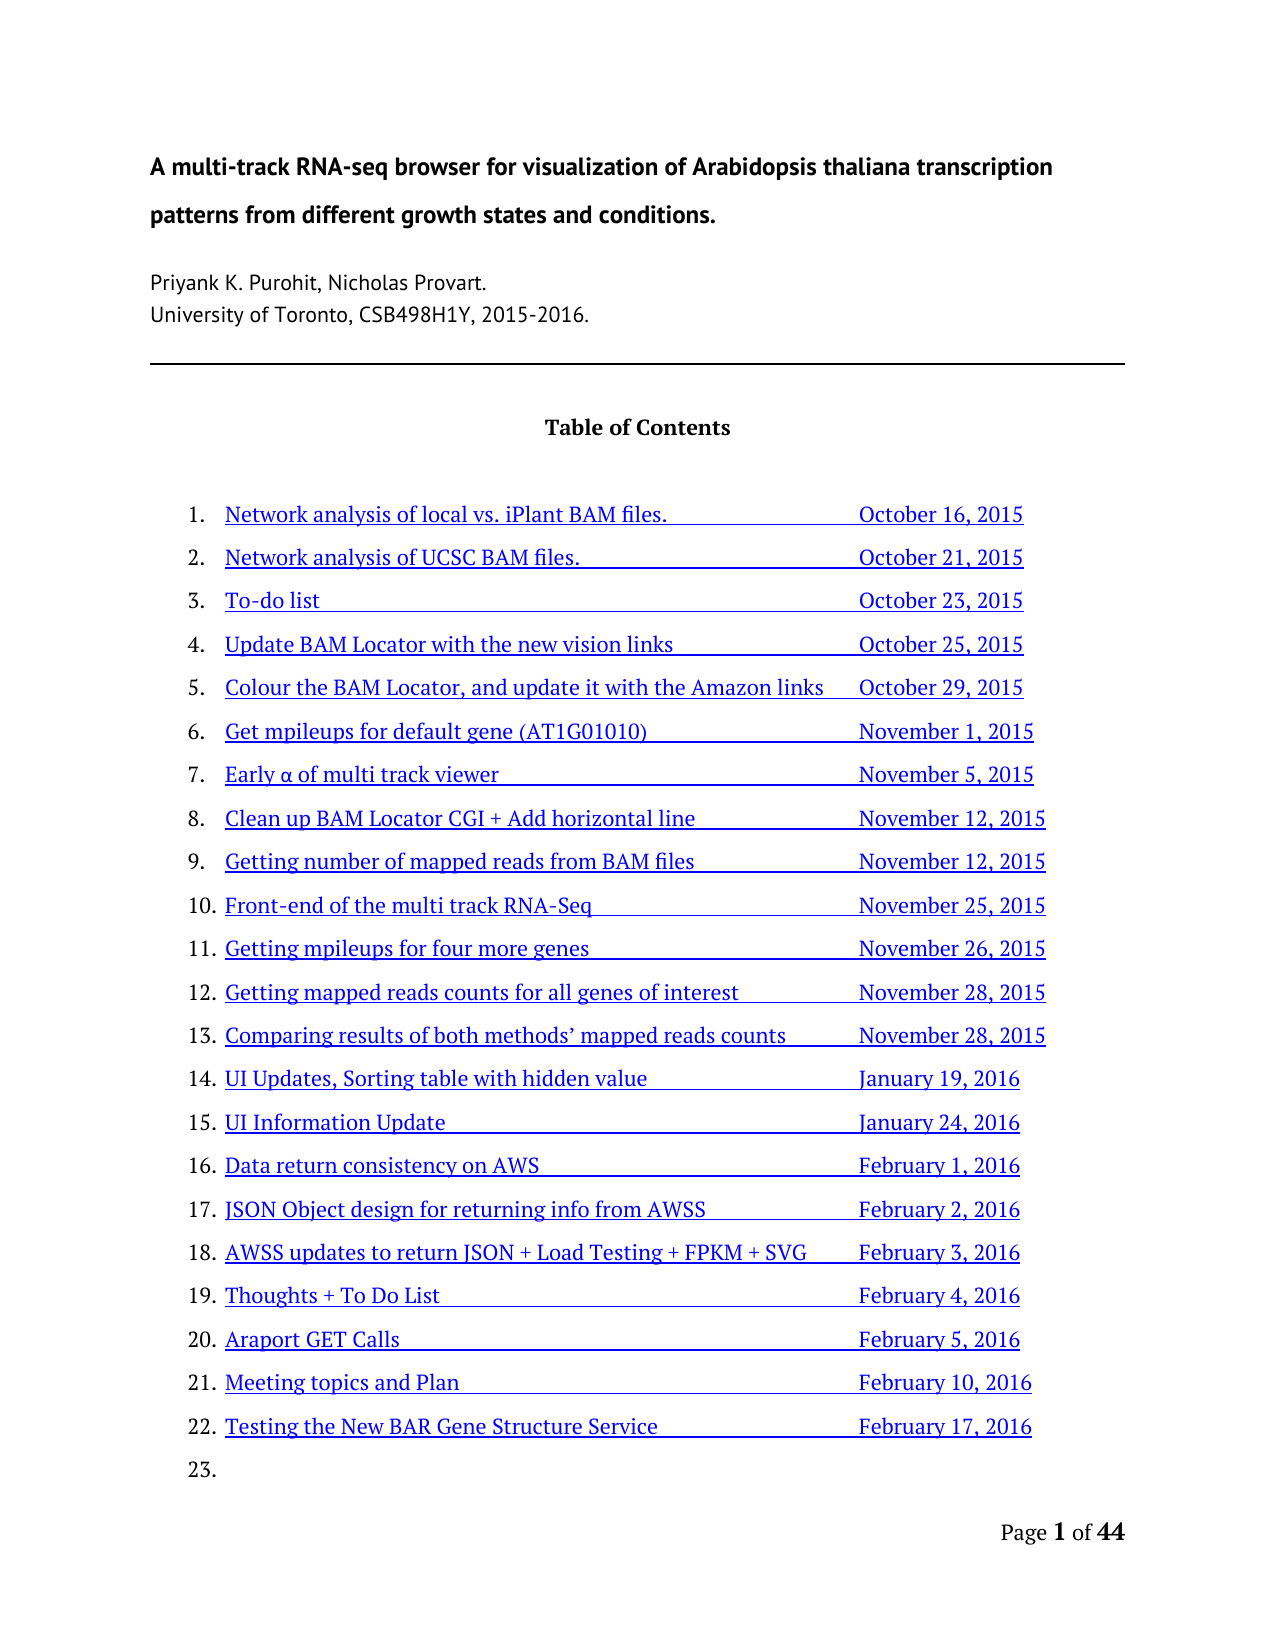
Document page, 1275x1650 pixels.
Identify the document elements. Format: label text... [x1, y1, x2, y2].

list Colour the BAM Locator, and update it with the Amazon links October 29, 2015 [187, 673, 1125, 702]
list Comparing results of both methods’ mapped reads counts November 28, 2015 [187, 1021, 1125, 1049]
text Table of Contents [150, 412, 1125, 441]
list Clean up BAM Locator CGI + Add horizontal line November 12, 2015 [187, 803, 1125, 832]
list Meeting topics and Plan February 10, 2016 [187, 1368, 1125, 1397]
list Thoughts + To Do List February 4, 2016 [187, 1281, 1125, 1310]
list JSON Object design for returning info from AWSS February 2, 2016 [187, 1194, 1125, 1223]
list Data return consistency on AWS February 1, 2016 [187, 1151, 1125, 1180]
list Getting number of mapped reads from BAM files November 12, 2015 [187, 847, 1125, 876]
list Front-end of the multi track RNA-Seq November 25, 2015 [187, 890, 1125, 919]
list UI Updates, Sorting table with hidden value January 19, 2016 [187, 1064, 1125, 1093]
list Network analysis of local vs. iPlant BAM files. October 16, 2015 [187, 499, 1125, 528]
text Priyank K. Purohit, Nicholas Provart. [150, 268, 1125, 296]
list Getting mapped reads counts for all genes of interest November 28, 2015 [187, 977, 1125, 1006]
list Network analysis of UCSC BAM files. October 21, 2015 [187, 543, 1125, 572]
text A multi-track RNA-seq browser for visualization of Arabidopsis thaliana transcription patterns from different growth states and conditions. [150, 150, 1125, 231]
list Update BAM Locator with the new vision links October 25, 2015 [187, 630, 1125, 659]
text University of Toronto, CSB498H1Y, 2015-2016. [150, 300, 1125, 329]
list Getting mpileups for four more genes November 26, 2015 [187, 934, 1125, 963]
list To-do list October 23, 2015 [187, 586, 1125, 615]
list AWSS updates to return JSON + Load Testing + FPKM + SVG February 3, 2016 [187, 1238, 1125, 1267]
list Early α of multi track viewer November 5, 2015 [187, 760, 1125, 789]
list Testing the New BAR Gene Structure Service February 17, 2016 [187, 1412, 1125, 1441]
list UI Information Update January 24, 2016 [187, 1107, 1125, 1136]
list Araport GET Calls February 5, 2016 [187, 1325, 1125, 1354]
list Get mpileups for default gene (AT1G01010) November 1, 2015 [187, 717, 1125, 746]
